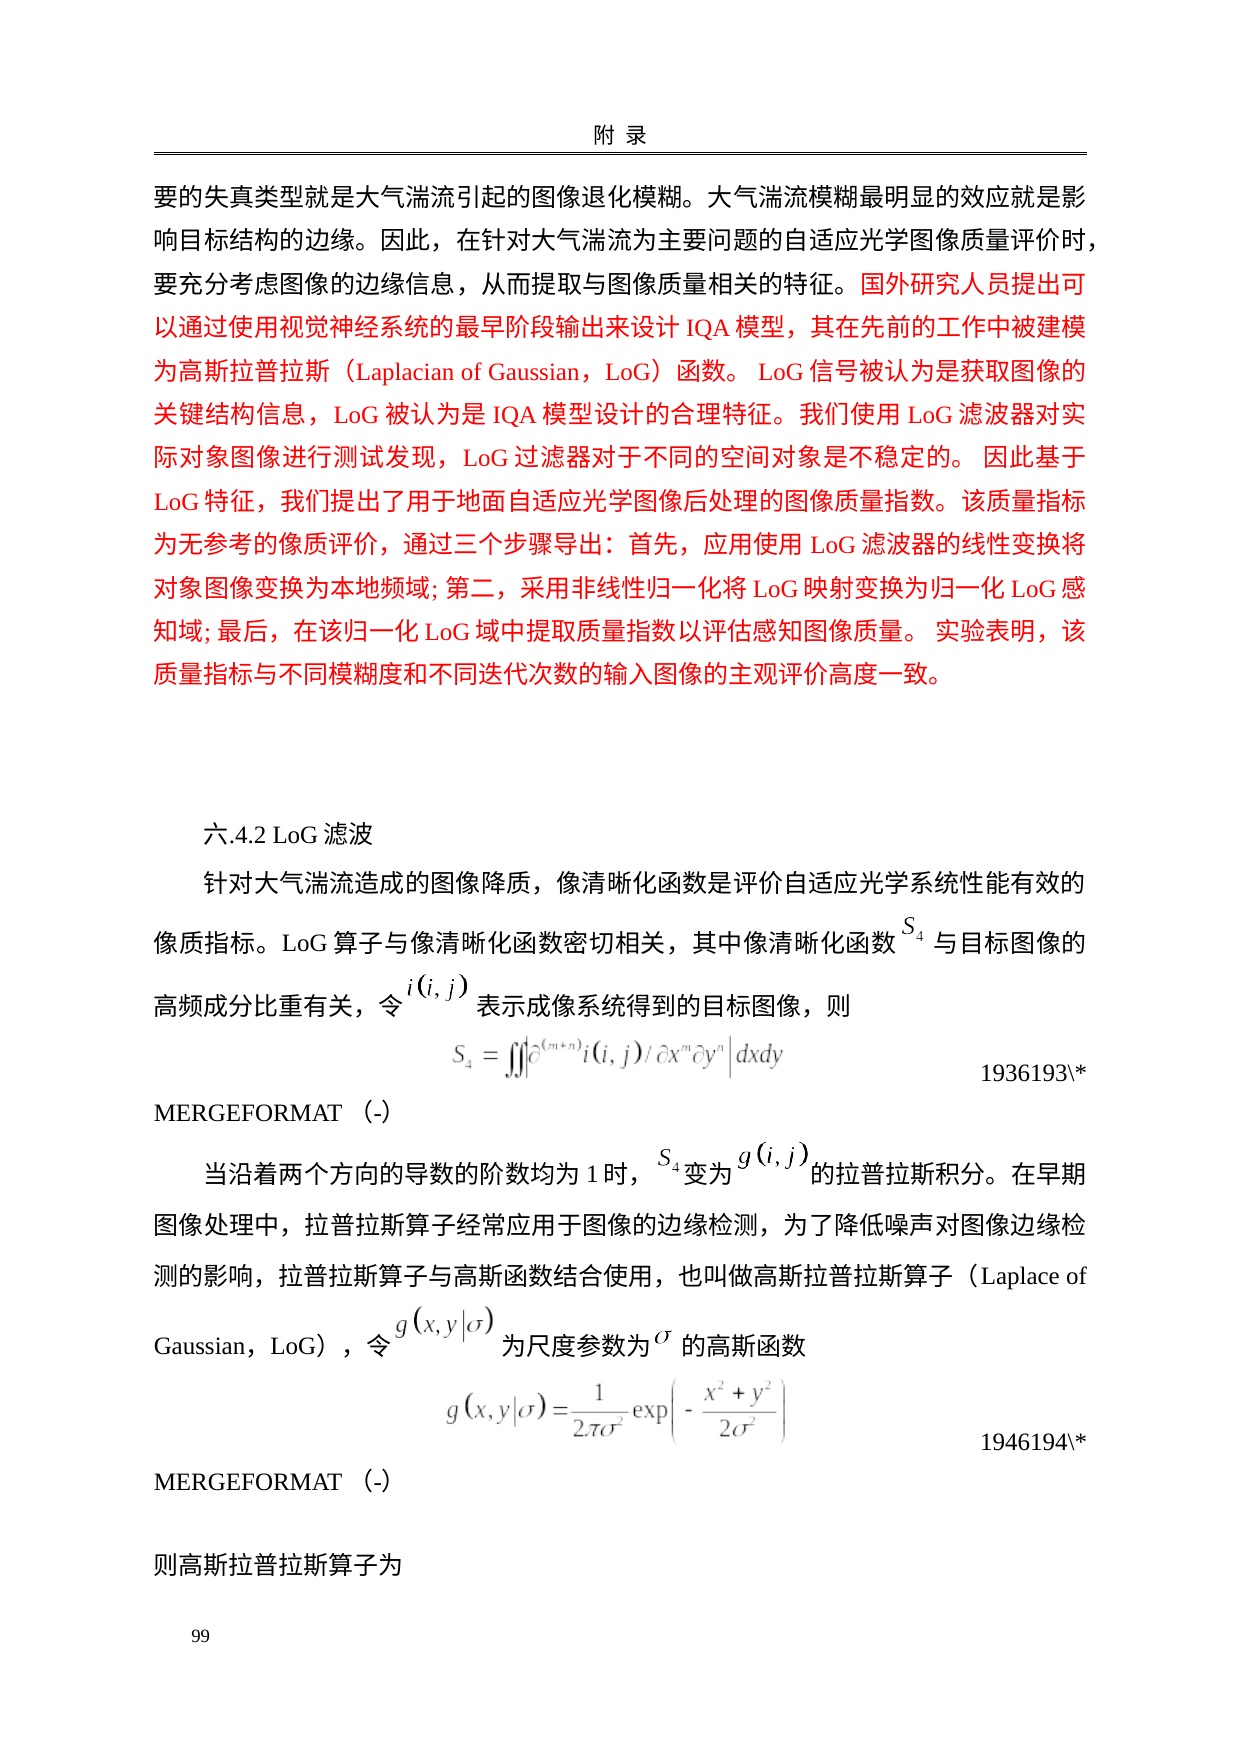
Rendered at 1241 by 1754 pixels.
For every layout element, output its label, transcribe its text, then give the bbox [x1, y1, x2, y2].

subtitle LoG滤波 [153, 814, 1087, 851]
text 则高斯拉普拉斯算子为 [153, 1539, 1087, 1582]
text 针对大气湍流造成的图像降质，像清晰化函数是评价自适应光学系统性能有效的像质指标。LoG算子与像清晰化函数密切相关，其中像清晰化函数 与目标图像的高频成分比重有关，令 表示成像系统得到的目标图像，则 [153, 858, 1087, 1023]
text 当沿着两个方向的导数的阶数均为1时，变为的拉普拉斯积分。在早期图像处理中，拉普拉斯算子经常应用于图像的边缘检测，为了降低噪声对图像边缘检测的影响，拉普拉斯算子与高斯函数结合使用，也叫做高斯拉普拉斯算子（Laplace of Gaussian，LoG），令 为尺度参数为 的高斯函数 [153, 1136, 1087, 1363]
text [153, 177, 1087, 691]
